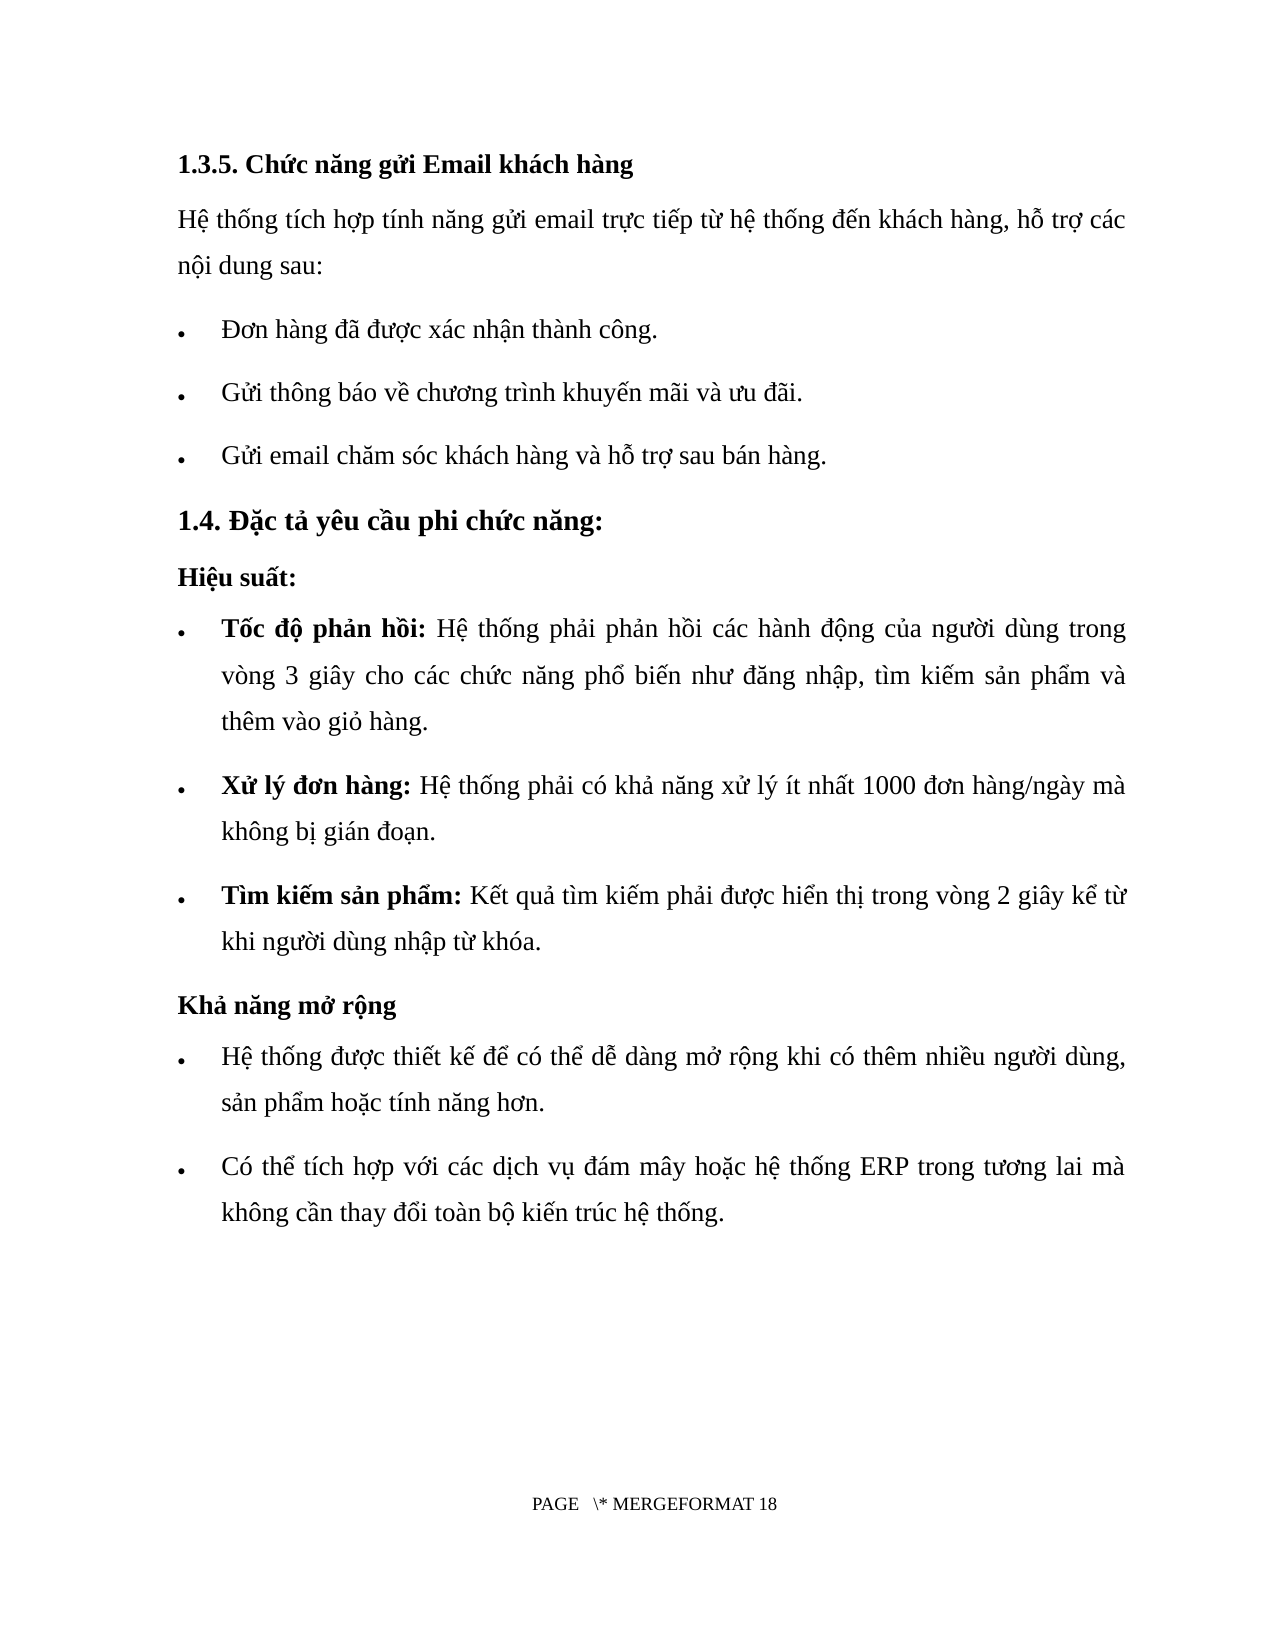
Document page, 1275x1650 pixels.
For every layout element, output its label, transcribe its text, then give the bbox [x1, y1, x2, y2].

list Tốc độ phản hồi: Hệ thống phải phản hồi các hành động của người dùng trong vòng 3 giây cho các chức năng phổ biến như đăng nhập, tìm kiếm sản phẩm và thêm vào giỏ hàng. [177, 612, 1127, 737]
list Xử lý đơn hàng: Hệ thống phải có khả năng xử lý ít nhất 1000 đơn hàng/ngày mà không bị gián đoạn. [177, 769, 1127, 847]
subtitle 1.3.5. Chức năng gửi Email khách hàng [177, 148, 1127, 179]
subtitle 1.4. Đặc tả yêu cầu phi chức năng: [177, 503, 1127, 536]
text Hệ thống tích hợp tính năng gửi email trực tiếp từ hệ thống đến khách hàng, hỗ trợ các nội dung sau: [177, 203, 1127, 281]
list Đơn hàng đã được xác nhận thành công. [177, 313, 1127, 344]
subtitle Hiệu suất: [177, 561, 1127, 592]
subtitle Khả năng mở rộng [177, 989, 1127, 1020]
list Gửi thông báo về chương trình khuyến mãi và ưu đãi. [177, 376, 1127, 407]
list Hệ thống được thiết kế để có thể dễ dàng mở rộng khi có thêm nhiều người dùng, sản phẩm hoặc tính năng hơn. [177, 1040, 1127, 1117]
list Gửi email chăm sóc khách hàng và hỗ trợ sau bán hàng. [177, 439, 1127, 471]
list Tìm kiếm sản phẩm: Kết quả tìm kiếm phải được hiển thị trong vòng 2 giây kể từ khi người dùng nhập từ khóa. [177, 879, 1127, 957]
list Có thể tích hợp với các dịch vụ đám mây hoặc hệ thống ERP trong tương lai mà không cần thay đổi toàn bộ kiến trúc hệ thống. [177, 1150, 1127, 1227]
